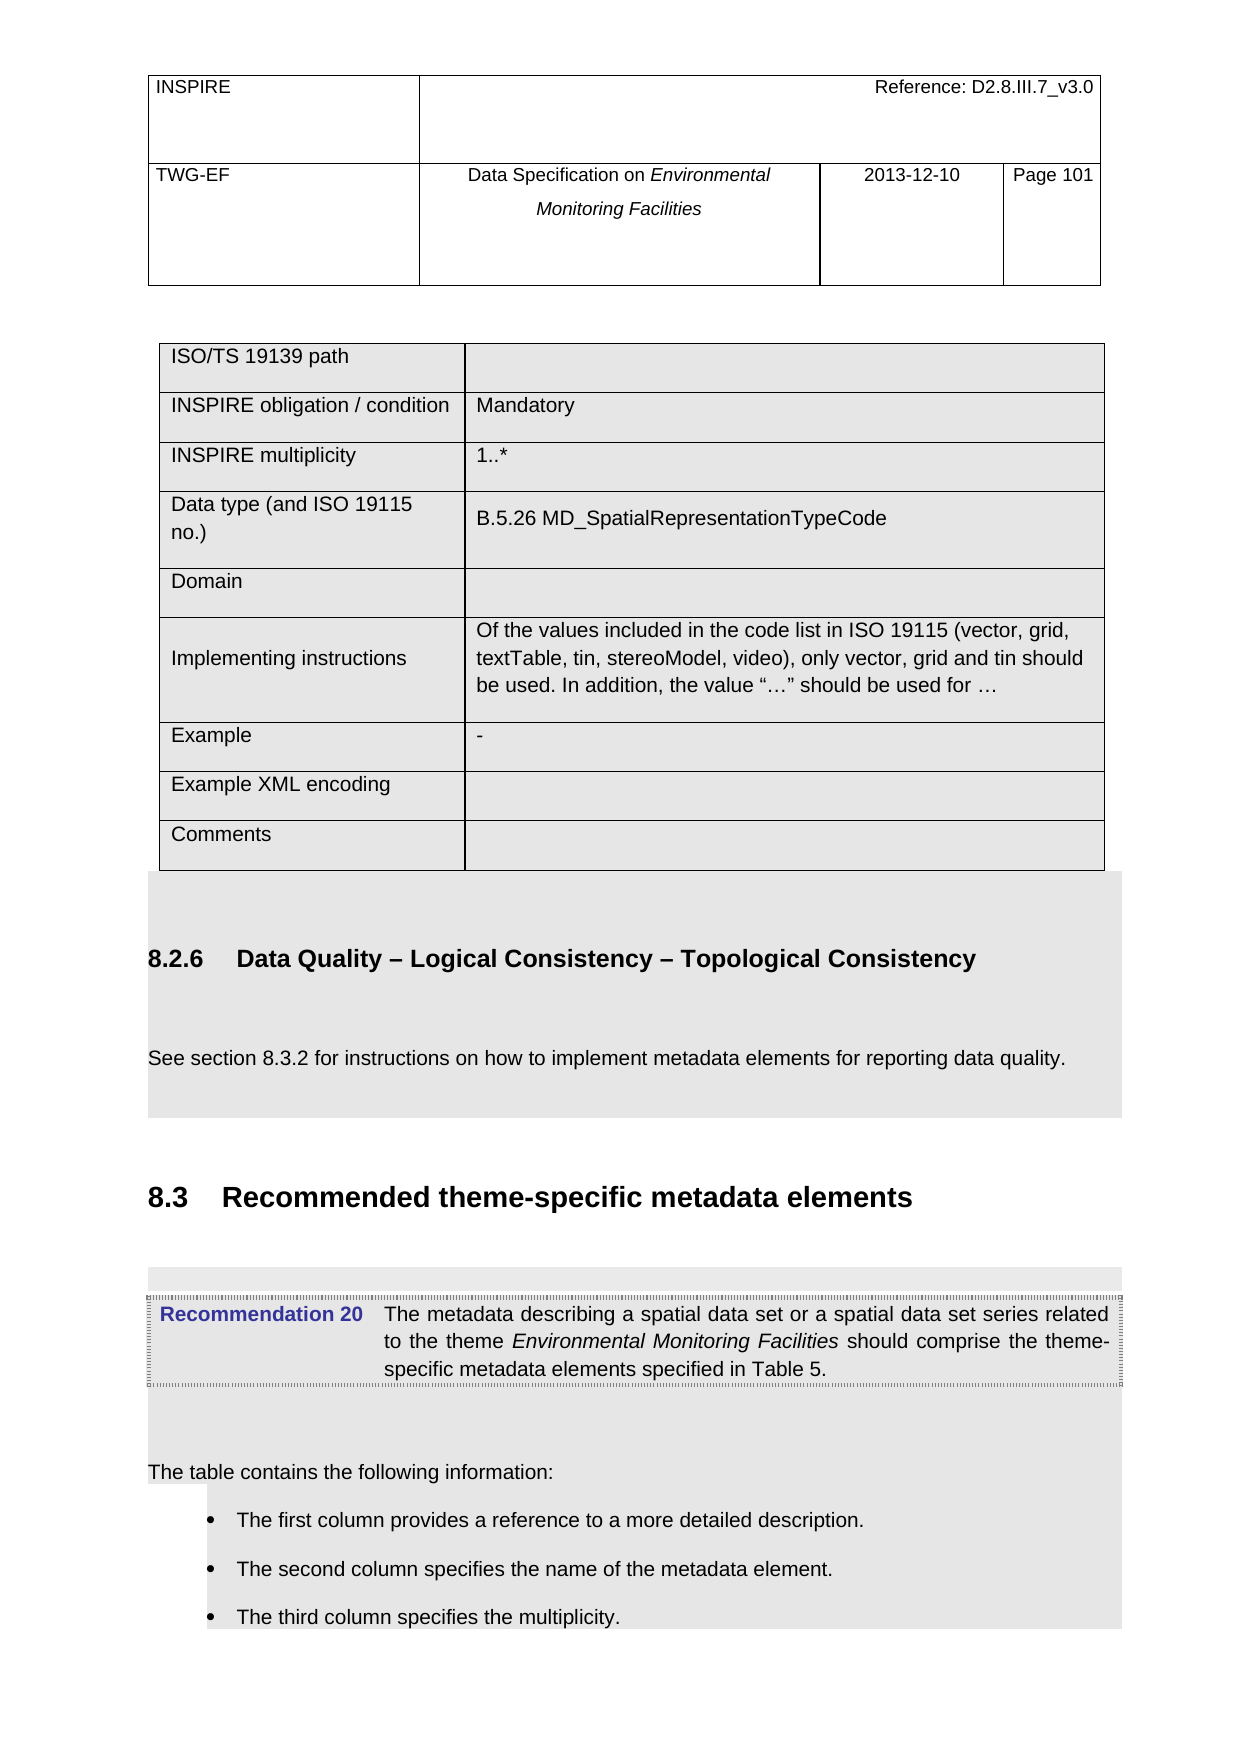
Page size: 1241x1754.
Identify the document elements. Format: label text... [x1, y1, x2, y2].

table_cell [466, 821, 1104, 870]
table_cell Of the values included in the code list in ISO 19115 (vector, grid, textTable, tin, stereoModel, video), only vector, grid and tin should be used. In addition, the value “…” should be used for … [466, 618, 1104, 722]
table_cell [466, 344, 1104, 392]
list The second column specifies the name of the metadata element. [207, 1557, 1122, 1581]
table_cell Example XML encoding [160, 772, 464, 820]
list The first column provides a reference to a more detailed description. [207, 1508, 1122, 1532]
subtitle Data Quality – Logical Consistency – Topological Consistency [148, 944, 1122, 973]
text The metadata describing a spatial data set or a spatial data set series related to the theme Environmental Monitoring Facilities should comprise the theme-specific metadata elements specified in Table 5. [146, 1295, 1123, 1387]
table_cell ISO/TS 19139 path [160, 344, 464, 392]
table_cell [466, 772, 1104, 820]
table_cell [466, 569, 1104, 617]
table_cell INSPIRE obligation / condition [160, 393, 464, 442]
table_cell Implementing instructions [160, 618, 464, 722]
table_cell B.5.26 MD_SpatialRepresentationTypeCode [466, 492, 1104, 568]
text The table contains the following information: [148, 1460, 1122, 1484]
table_cell 1..* [466, 443, 1104, 491]
table_cell Data type (and ISO 19115 no.) [160, 492, 464, 568]
table_cell Domain [160, 569, 464, 617]
table_cell Mandatory [466, 393, 1104, 442]
text See section 8.3.2 for instructions on how to implement metadata elements for reporting data quality. [148, 1046, 1122, 1070]
table_cell - [466, 723, 1104, 771]
table_cell Example [160, 723, 464, 771]
table_cell INSPIRE multiplicity [160, 443, 464, 491]
subtitle Recommended theme-specific metadata elements [148, 1180, 1122, 1214]
table_cell Comments [160, 821, 464, 870]
list The third column specifies the multiplicity. [207, 1605, 1122, 1629]
